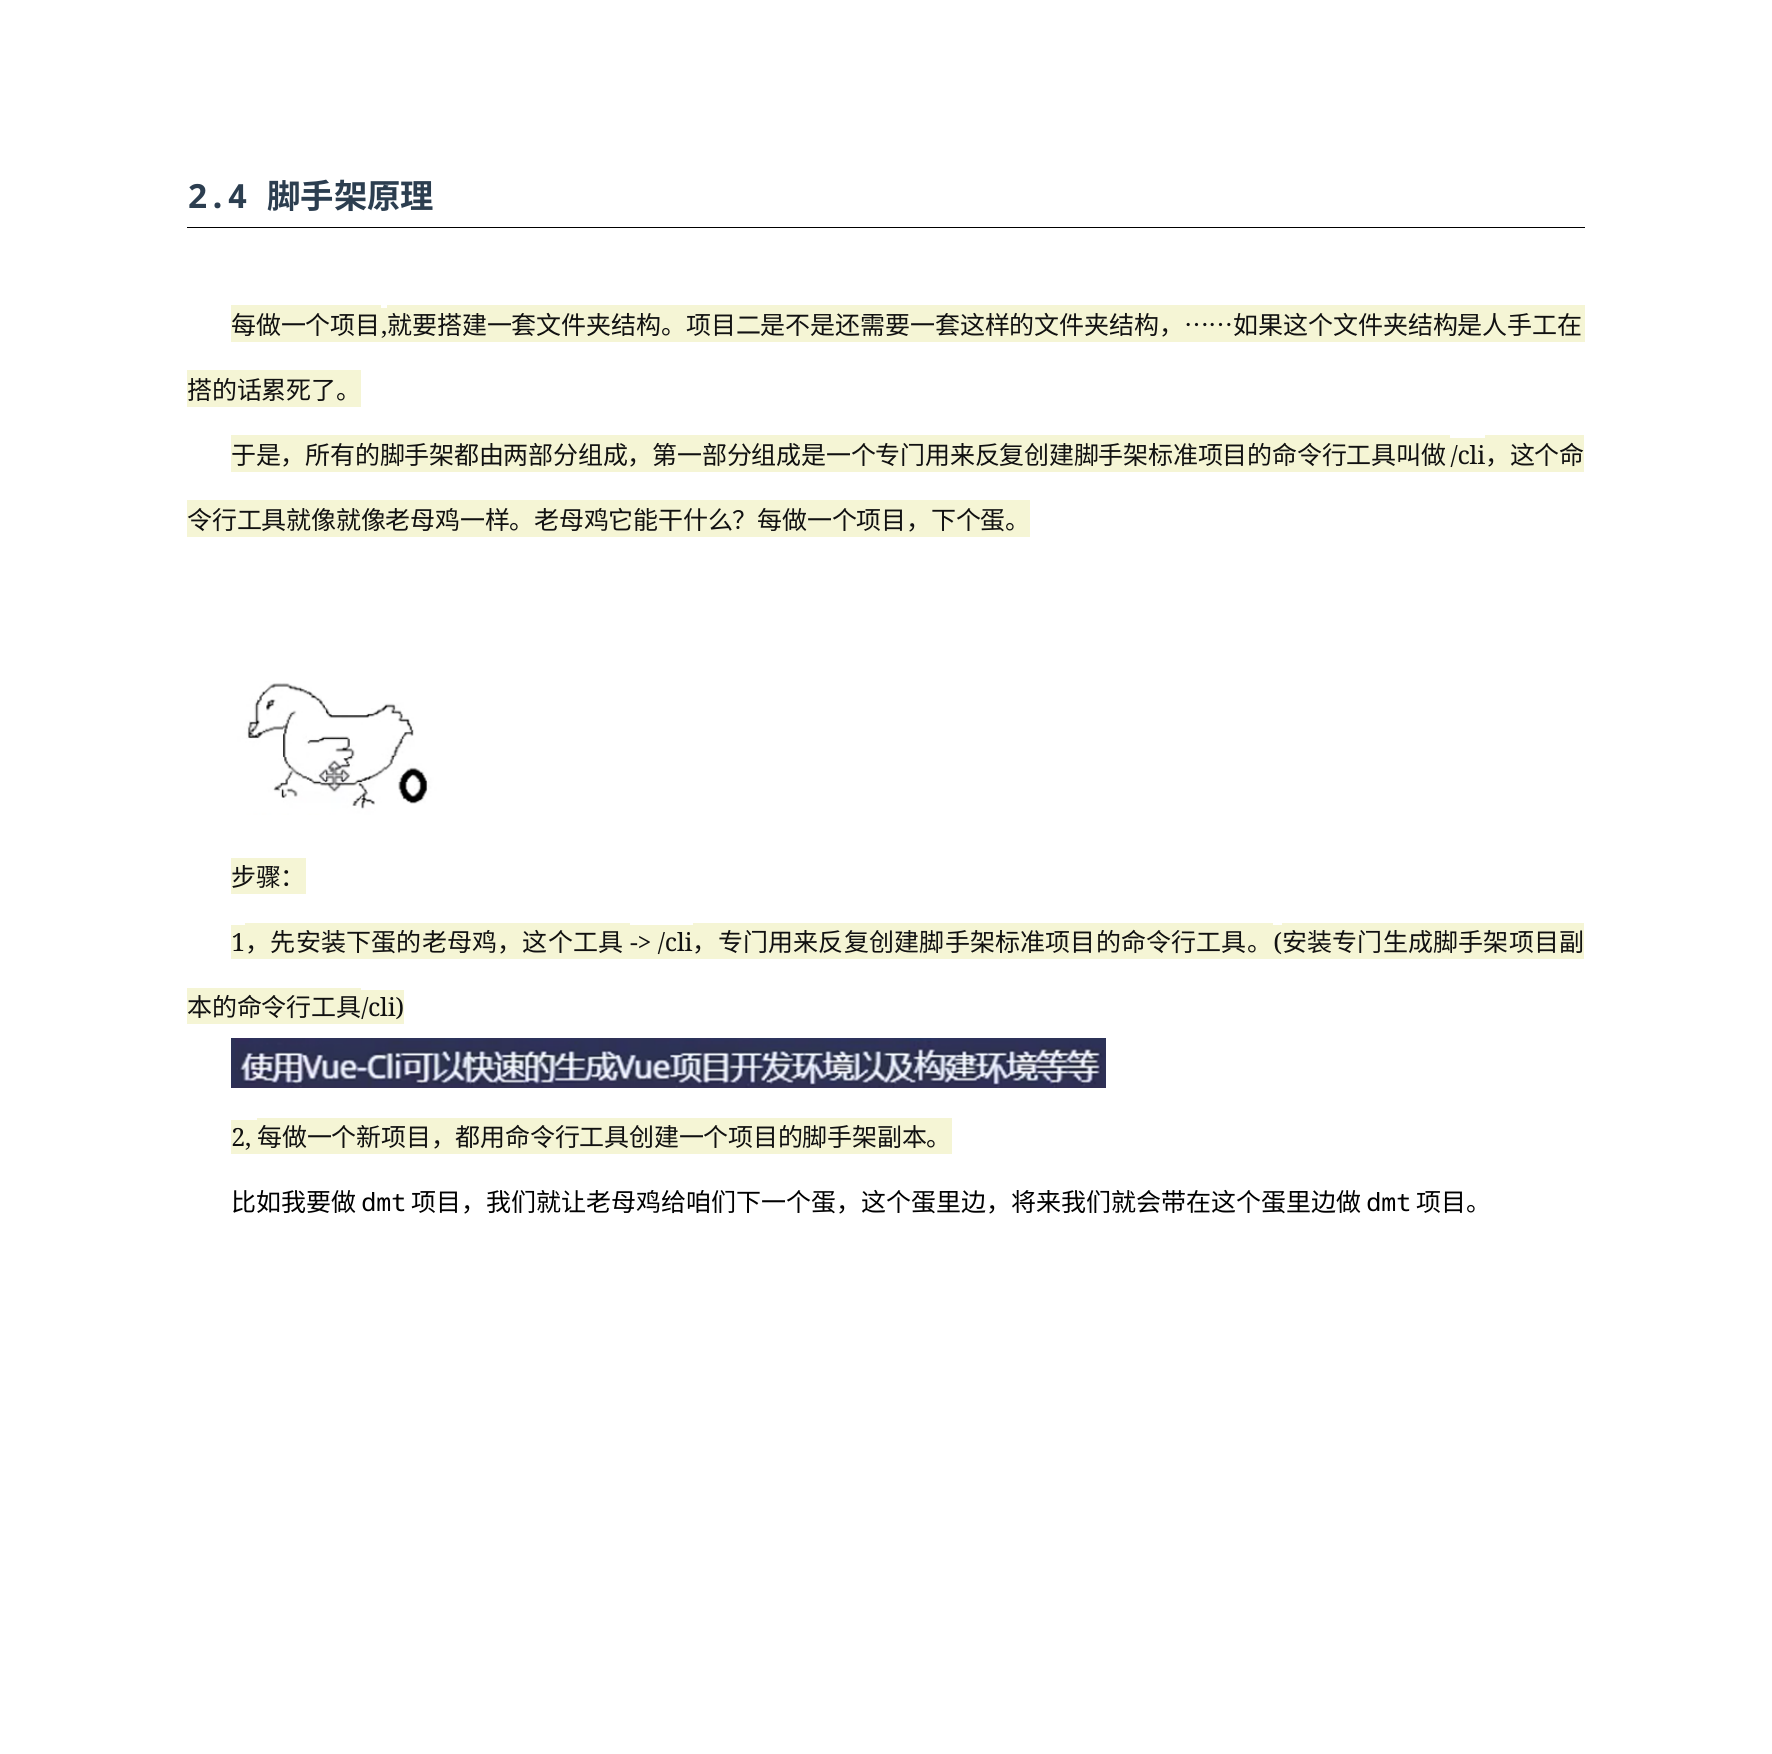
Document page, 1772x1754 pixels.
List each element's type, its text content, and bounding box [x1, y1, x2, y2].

text 1，先安装下蛋的老母鸡，这个工具 -> /cli，专门用来反复创建脚手架标准项目的命令行工具。(安装专门生成脚手架项目副本的命令行工具/cli) [187, 908, 1585, 1038]
text 每做一个项目,就要搭建一套文件夹结构。项目二是不是还需要一套这样的文件夹结构，……如果这个文件夹结构是人手工在搭的话累死了。 [187, 291, 1585, 421]
text 于是，所有的脚手架都由两部分组成，第一部分组成是一个专门用来反复创建脚手架标准项目的命令行工具叫做/cli，这个命令行工具就像就像老母鸡一样。老母鸡它能干什么？每做一个项目，下个蛋。 [187, 421, 1585, 551]
text 比如我要做dmt项目，我们就让老母鸡给咱们下一个蛋，这个蛋里边，将来我们就会带在这个蛋里边做dmt项目。 [187, 1168, 1585, 1233]
text 2, 每做一个新项目，都用命令行工具创建一个项目的脚手架副本。 [187, 1103, 1585, 1168]
picture [231, 681, 446, 815]
text 2.4 脚手架原理 [187, 162, 1585, 227]
picture [231, 1038, 1106, 1088]
text 步骤： [187, 843, 1585, 908]
